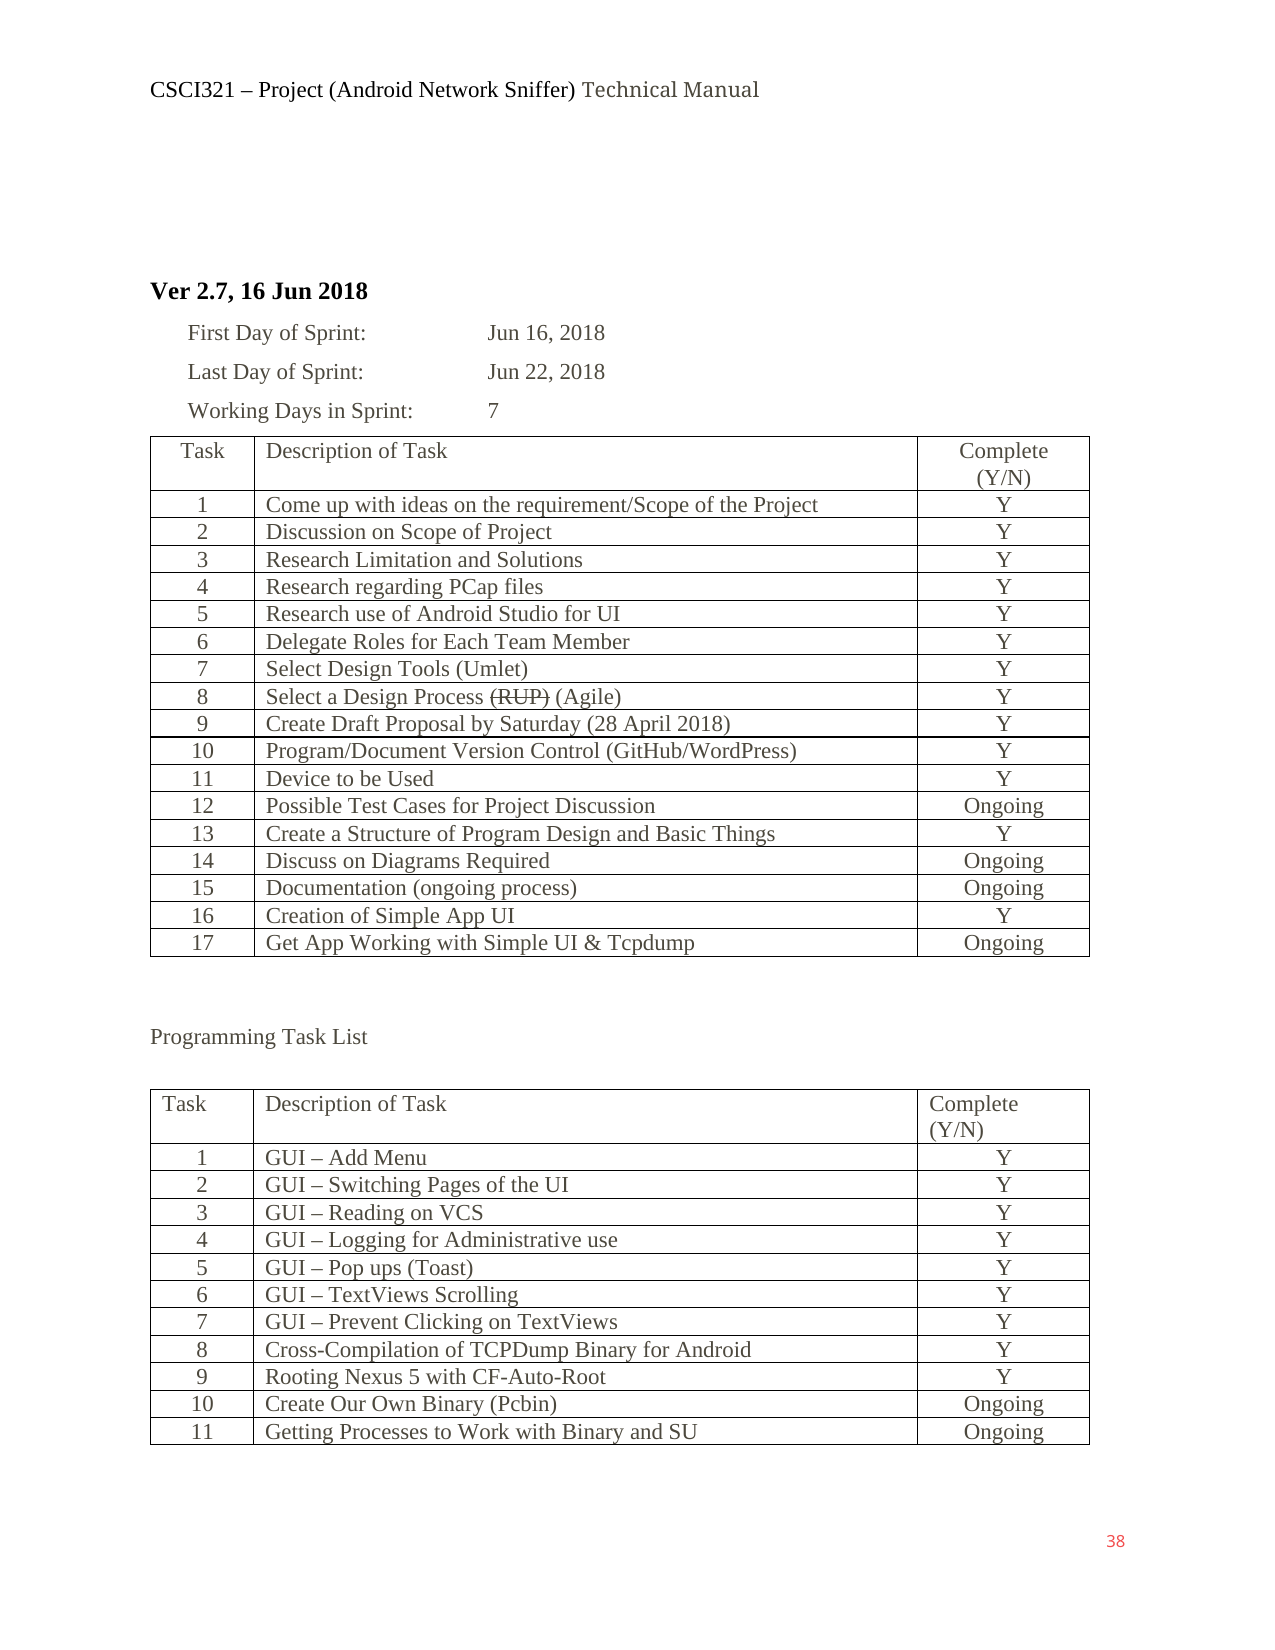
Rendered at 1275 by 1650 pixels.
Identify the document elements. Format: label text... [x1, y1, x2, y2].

table_cell 11 [151, 765, 254, 791]
table_cell 7 [151, 1308, 253, 1335]
table_cell Documentation (ongoing process) [255, 875, 917, 901]
table_cell 4 [151, 1226, 253, 1252]
table_cell 15 [151, 875, 254, 901]
table_cell Come up with ideas on the requirement/Scope of the Project [255, 491, 917, 517]
table_header Description of Task [254, 1090, 917, 1143]
table_cell 17 [151, 929, 254, 956]
table_cell Research regarding PCap files [255, 573, 917, 599]
table_cell Y [918, 1254, 1089, 1280]
table_cell 13 [151, 820, 254, 846]
table_cell Device to be Used [255, 765, 917, 791]
table_cell Discussion on Scope of Project [255, 518, 917, 545]
table_cell Creation of Simple App UI [255, 902, 917, 928]
table_cell 1 [151, 491, 254, 517]
table_cell Research use of Android Studio for UI [255, 601, 917, 627]
table_cell 5 [151, 601, 254, 627]
table_cell GUI – Prevent Clicking on TextViews [254, 1308, 917, 1335]
table_cell Create a Structure of Program Design and Basic Things [255, 820, 917, 846]
table_cell GUI – Add Menu [254, 1144, 917, 1170]
table_cell 10 [151, 738, 254, 764]
table_cell Ongoing [918, 1391, 1089, 1417]
table_cell Ongoing [918, 792, 1089, 819]
text Ver 2.7, 16 Jun 2018 [150, 276, 1125, 305]
table_cell Ongoing [918, 875, 1089, 901]
table_cell 8 [151, 683, 254, 709]
table_cell Ongoing [918, 847, 1089, 873]
table_cell Y [918, 738, 1089, 764]
table_cell 5 [151, 1254, 253, 1280]
table_cell Y [918, 1308, 1089, 1335]
table_cell Program/Document Version Control (GitHub/WordPress) [255, 738, 917, 764]
table_cell Y [918, 546, 1089, 572]
table_cell Y [918, 1199, 1089, 1225]
table_cell 10 [151, 1391, 253, 1417]
table_cell 16 [151, 902, 254, 928]
table_cell 3 [151, 1199, 253, 1225]
table_cell 3 [151, 546, 254, 572]
table_cell Getting Processes to Work with Binary and SU [254, 1418, 917, 1444]
table_cell GUI – Pop ups (Toast) [254, 1254, 917, 1280]
table_cell 4 [151, 573, 254, 599]
table_header Complete (Y/N) [918, 1090, 1089, 1143]
table_cell Y [918, 683, 1089, 709]
table_cell Delegate Roles for Each Team Member [255, 628, 917, 654]
table_cell Get App Working with Simple UI & Tcpdump [255, 929, 917, 956]
table_cell 9 [151, 1363, 253, 1389]
table_cell 12 [151, 792, 254, 819]
table_cell Research Limitation and Solutions [255, 546, 917, 572]
table_cell Y [918, 765, 1089, 791]
table_cell 14 [151, 847, 254, 873]
table_cell GUI – TextViews Scrolling [254, 1281, 917, 1307]
text Programming Task List [150, 1023, 1125, 1049]
table_cell Create Our Own Binary (Pcbin) [254, 1391, 917, 1417]
text First Day of Sprint: Jun 16, 2018 [187, 319, 1125, 345]
table_cell 1 [151, 1144, 253, 1170]
table_cell Y [918, 1171, 1089, 1198]
table_cell Y [918, 518, 1089, 545]
table_cell Ongoing [918, 929, 1089, 956]
table_cell 6 [151, 628, 254, 654]
table_header Task [151, 1090, 253, 1143]
table_cell 11 [151, 1418, 253, 1444]
table_header Complete (Y/N) [918, 437, 1089, 490]
table_cell Select Design Tools (Umlet) [255, 655, 917, 682]
table_cell 2 [151, 1171, 253, 1198]
table_cell Y [918, 1363, 1089, 1389]
text Last Day of Sprint: Jun 22, 2018 [187, 358, 1125, 384]
table_cell Y [918, 1226, 1089, 1252]
table_cell GUI – Reading on VCS [254, 1199, 917, 1225]
table_cell Y [918, 491, 1089, 517]
table_cell Y [918, 710, 1089, 736]
table_cell Y [918, 1281, 1089, 1307]
table_cell Y [918, 1144, 1089, 1170]
table_cell Y [918, 1336, 1089, 1362]
table_cell Y [918, 628, 1089, 654]
table_cell Possible Test Cases for Project Discussion [255, 792, 917, 819]
text Working Days in Sprint: 7 [187, 397, 1125, 423]
table_cell Y [918, 573, 1089, 599]
table_cell 2 [151, 518, 254, 545]
table_cell Rooting Nexus 5 with CF-Auto-Root [254, 1363, 917, 1389]
table_cell Select a Design Process (RUP) (Agile) [255, 683, 917, 709]
table_cell Discuss on Diagrams Required [255, 847, 917, 873]
table_cell 6 [151, 1281, 253, 1307]
table_cell 7 [151, 655, 254, 682]
table_cell 8 [151, 1336, 253, 1362]
table_header Description of Task [255, 437, 917, 490]
table_cell Y [918, 820, 1089, 846]
table_header Task [151, 437, 254, 490]
table_cell GUI – Logging for Administrative use [254, 1226, 917, 1252]
table_cell Y [918, 601, 1089, 627]
table_cell Cross-Compilation of TCPDump Binary for Android [254, 1336, 917, 1362]
table_cell Create Draft Proposal by Saturday (28 April 2018) [255, 710, 917, 736]
table_cell 9 [151, 710, 254, 736]
table_cell Ongoing [918, 1418, 1089, 1444]
table_cell Y [918, 655, 1089, 682]
table_cell GUI – Switching Pages of the UI [254, 1171, 917, 1198]
table_cell Y [918, 902, 1089, 928]
